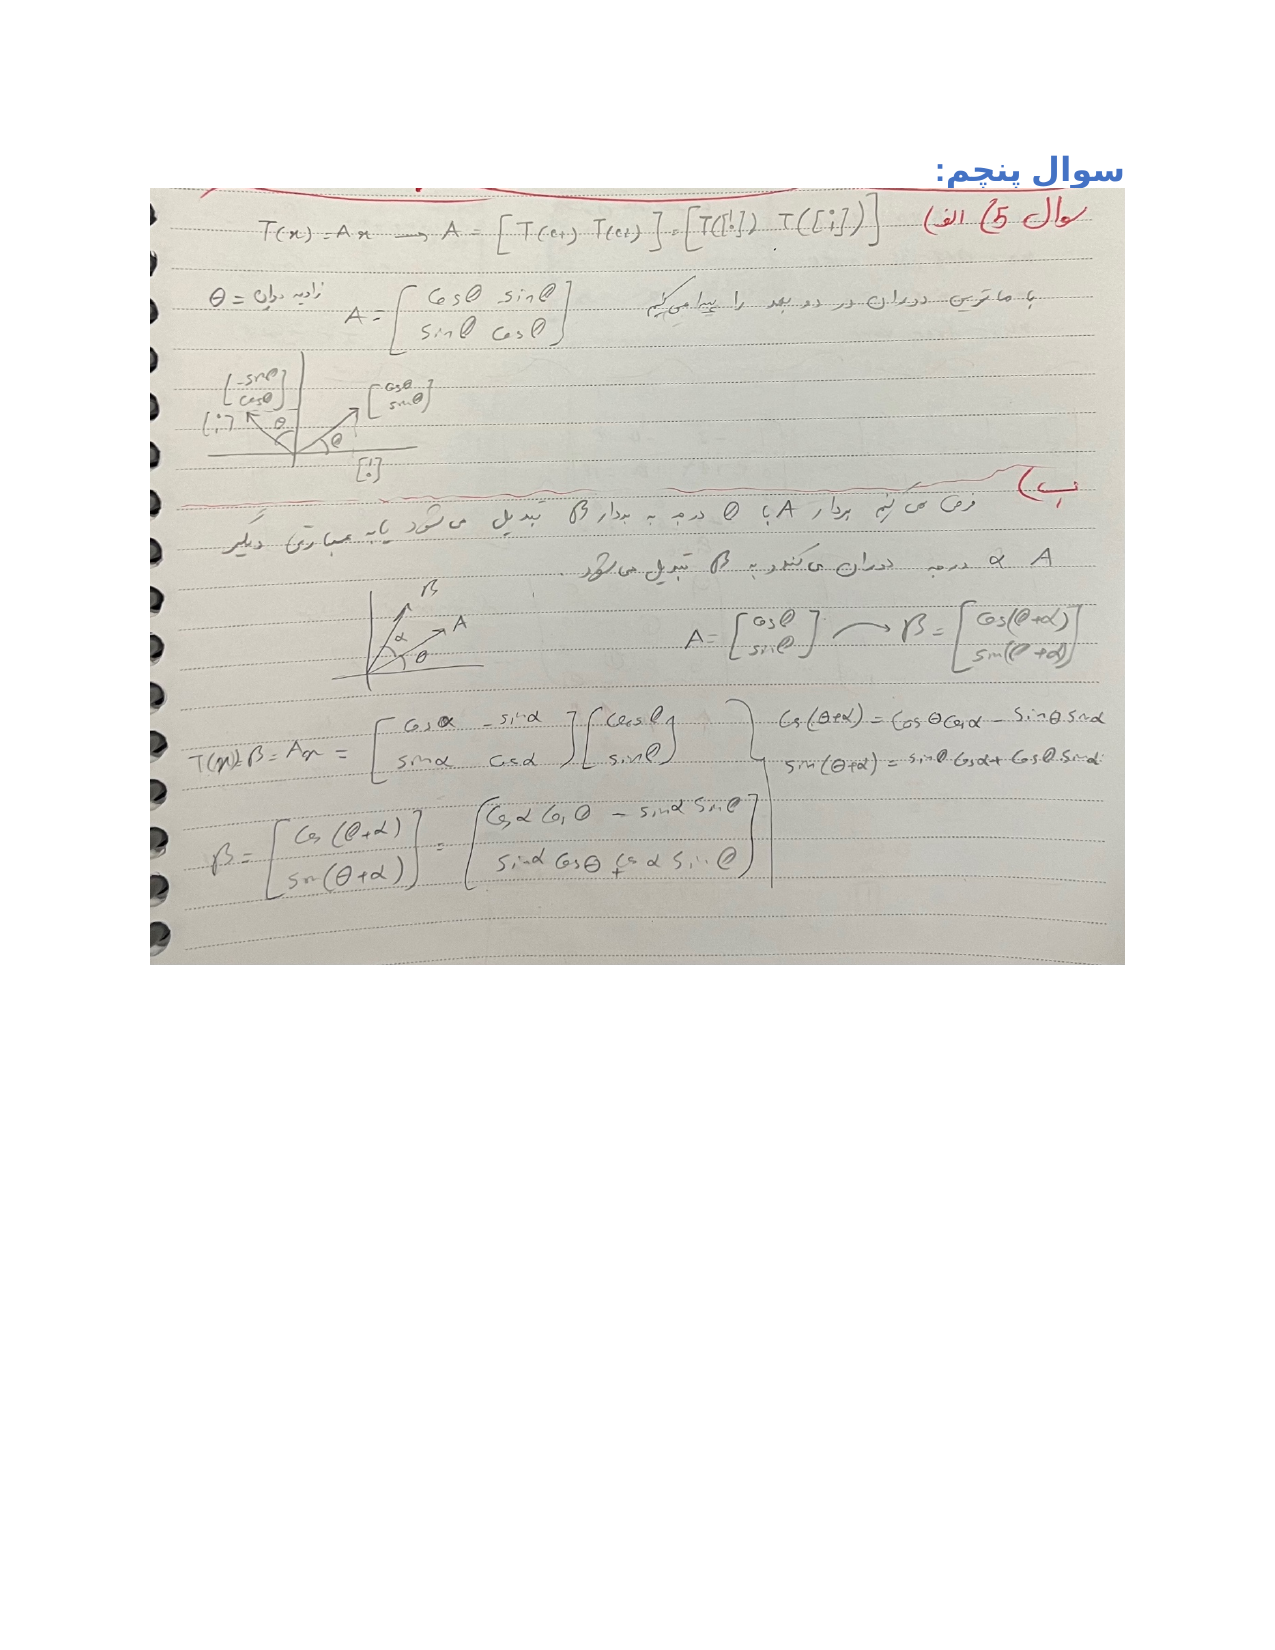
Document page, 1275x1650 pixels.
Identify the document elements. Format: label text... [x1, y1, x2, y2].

picture [150, 188, 1125, 965]
text سوال پنچم: [150, 150, 1125, 188]
